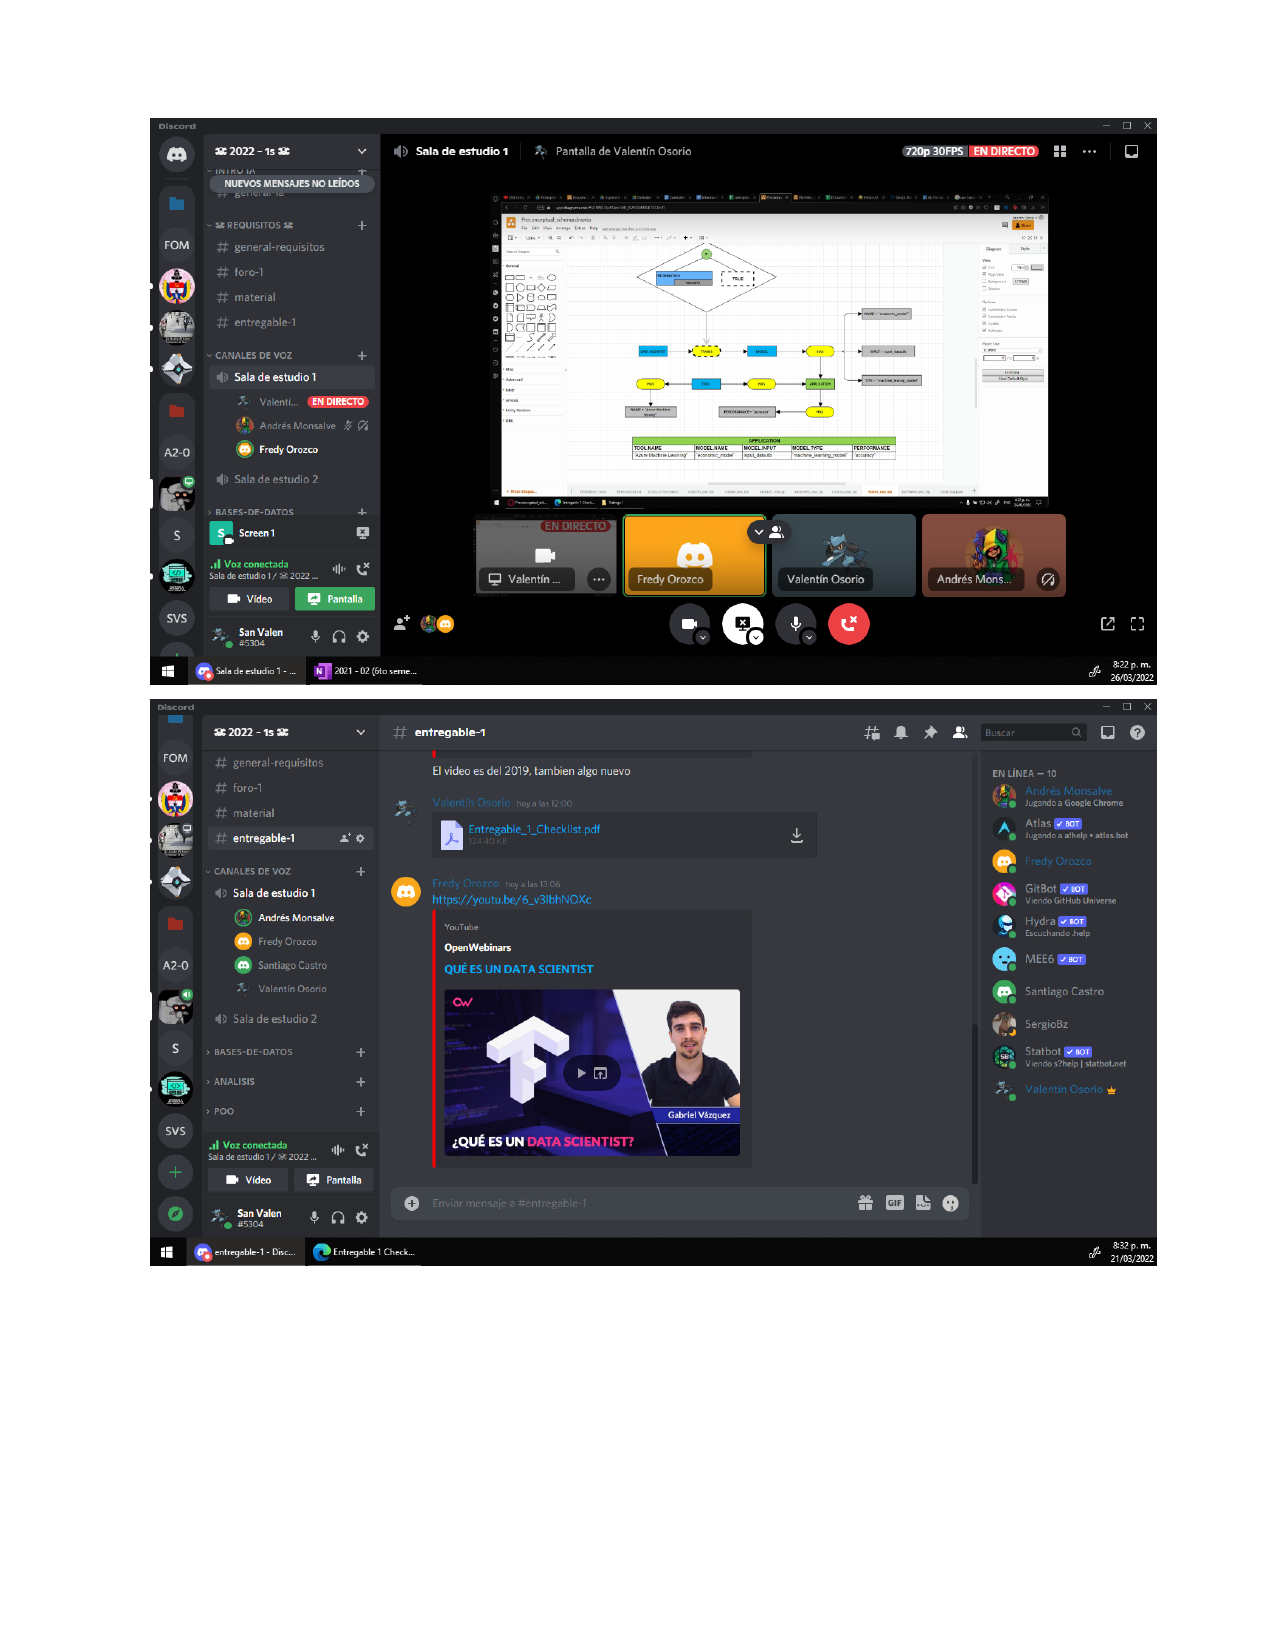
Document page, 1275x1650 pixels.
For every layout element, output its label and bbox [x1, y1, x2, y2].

picture [150, 699, 1157, 1266]
picture [150, 118, 1157, 685]
